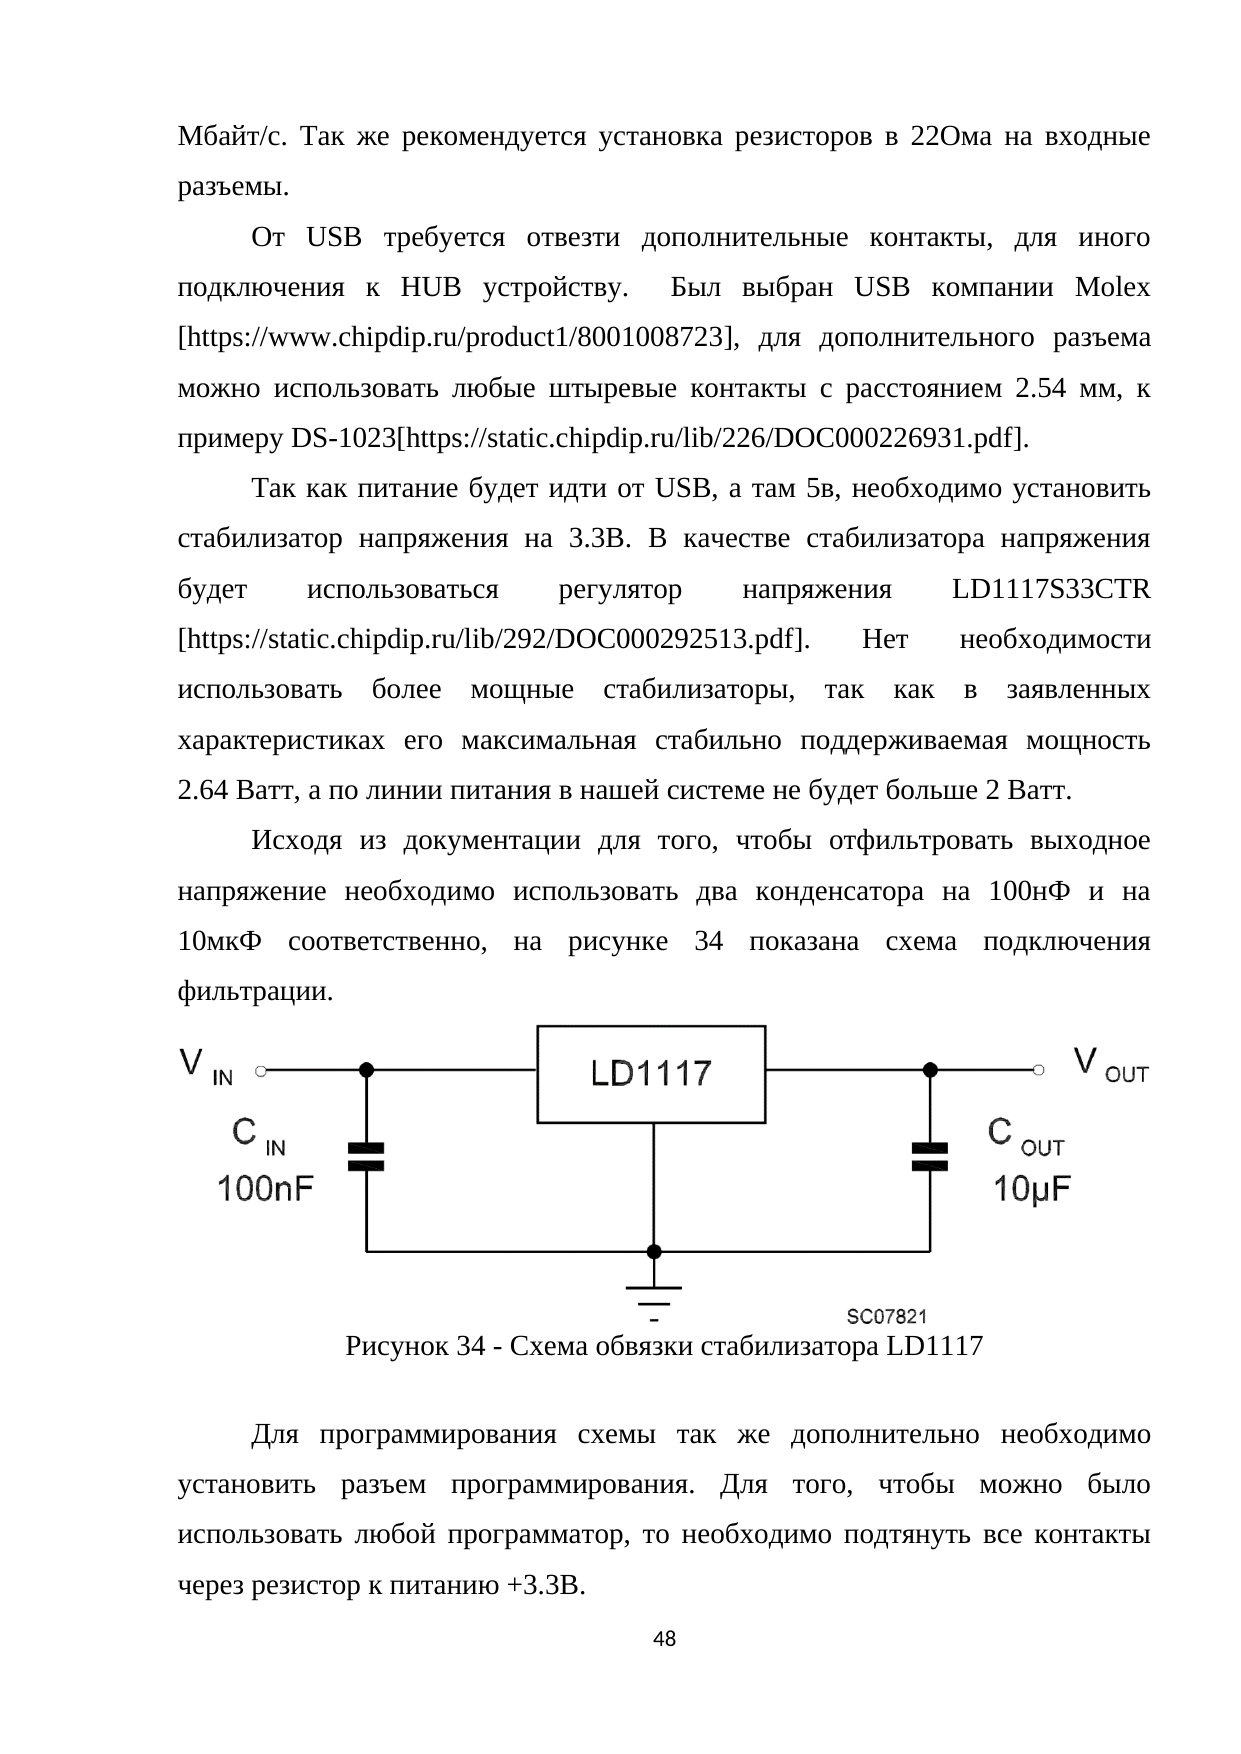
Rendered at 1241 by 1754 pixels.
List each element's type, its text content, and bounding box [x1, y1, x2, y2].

text Исходя из документации для того, чтобы отфильтровать выходное напряжение необходимо использовать два конденсатора на 100нФ и на 10мкФ соответственно, на рисунке 34 показана схема подключения фильтрации. [177, 822, 1152, 1007]
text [177, 118, 1152, 202]
text Так как питание будет идти от USB, а там 5в, необходимо установить стабилизатор напряжения на 3.3В. В качестве стабилизатора напряжения будет использоваться регулятор напряжения LD1117S33CTR [https://static.chipdip.ru/lib/292/DOC000292513.pdf]. Нет необходимости использовать более мощные стабилизаторы, так как в заявленных характеристиках его максимальная стабильно поддерживаемая мощность 2.64 Ватт, а по линии питания в нашей системе не будет больше 2 Ватт. [177, 470, 1152, 806]
text Рисунок 34 - Схема обвязки стабилизатора LD1117 [177, 1328, 1152, 1362]
text От USB требуется отвезти дополнительные контакты, для иного подключения к HUB устройству. Был выбран USB компании Molex [https://www.chipdip.ru/product1/8001008723], для дополнительного разъема можно использовать любые штыревые контакты с расстоянием 2.54 мм, к примеру DS-1023[https://static.chipdip.ru/lib/226/DOC000226931.pdf]. [177, 219, 1152, 453]
text Для программирования схемы так же дополнительно необходимо установить разъем программирования. Для того, чтобы можно было использовать любой программатор, то необходимо подтянуть все контакты через резистор к питанию +3.3В. [177, 1416, 1152, 1600]
picture [177, 1023, 1152, 1328]
